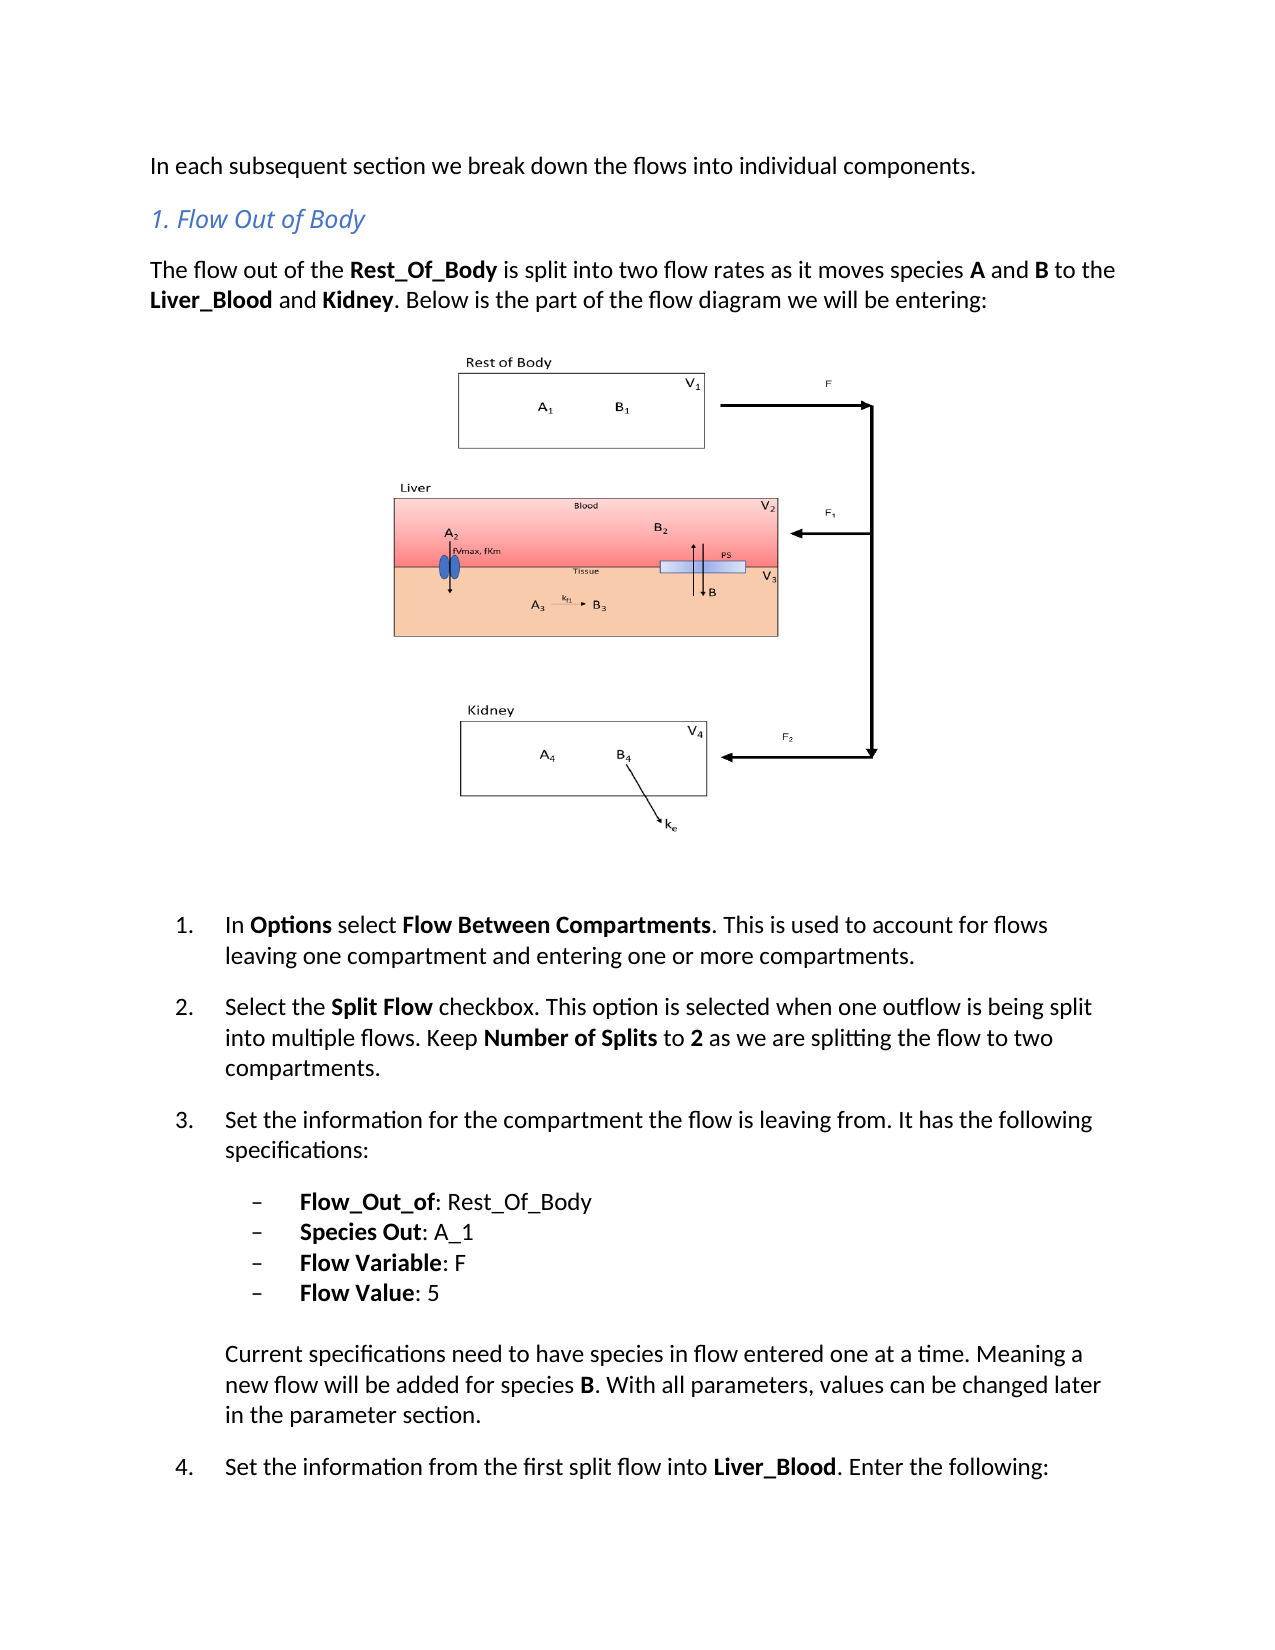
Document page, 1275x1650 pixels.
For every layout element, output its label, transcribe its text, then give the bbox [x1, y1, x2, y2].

list Flow Variable: F [251, 1247, 1125, 1277]
list Flow Value: 5 [251, 1277, 1125, 1308]
list Species Out: A_1 [251, 1216, 1125, 1247]
list Flow_Out_of: Rest_Of_Body [251, 1186, 1125, 1216]
picture [390, 349, 885, 840]
list Set the information from the first split flow into Liver_Blood. Enter the following: [175, 1451, 1125, 1481]
text In each subsequent section we break down the flows into individual components. [150, 150, 1125, 181]
subtitle 1. Flow Out of Body [150, 201, 1125, 235]
list Select the Split Flow checkbox. This option is selected when one outflow is being split into multiple flows. Keep Number of Splits to 2 as we are splitting the flow to two compartments. [175, 991, 1125, 1083]
list Current specifications need to have species in flow entered one at a time. Meaning a new flow will be added for species B. With all parameters, values can be changed later in the parameter section. [175, 1338, 1125, 1430]
list Set the information for the compartment the flow is leaving from. It has the following specifications: [175, 1104, 1125, 1165]
list In Options select Flow Between Compartments. This is used to account for flows leaving one compartment and entering one or more compartments. [175, 909, 1125, 971]
text The flow out of the Rest_Of_Body is split into two flow rates as it moves species A and B to the Liver_Blood and Kidney. Below is the part of the flow diagram we will be entering: [150, 254, 1125, 315]
